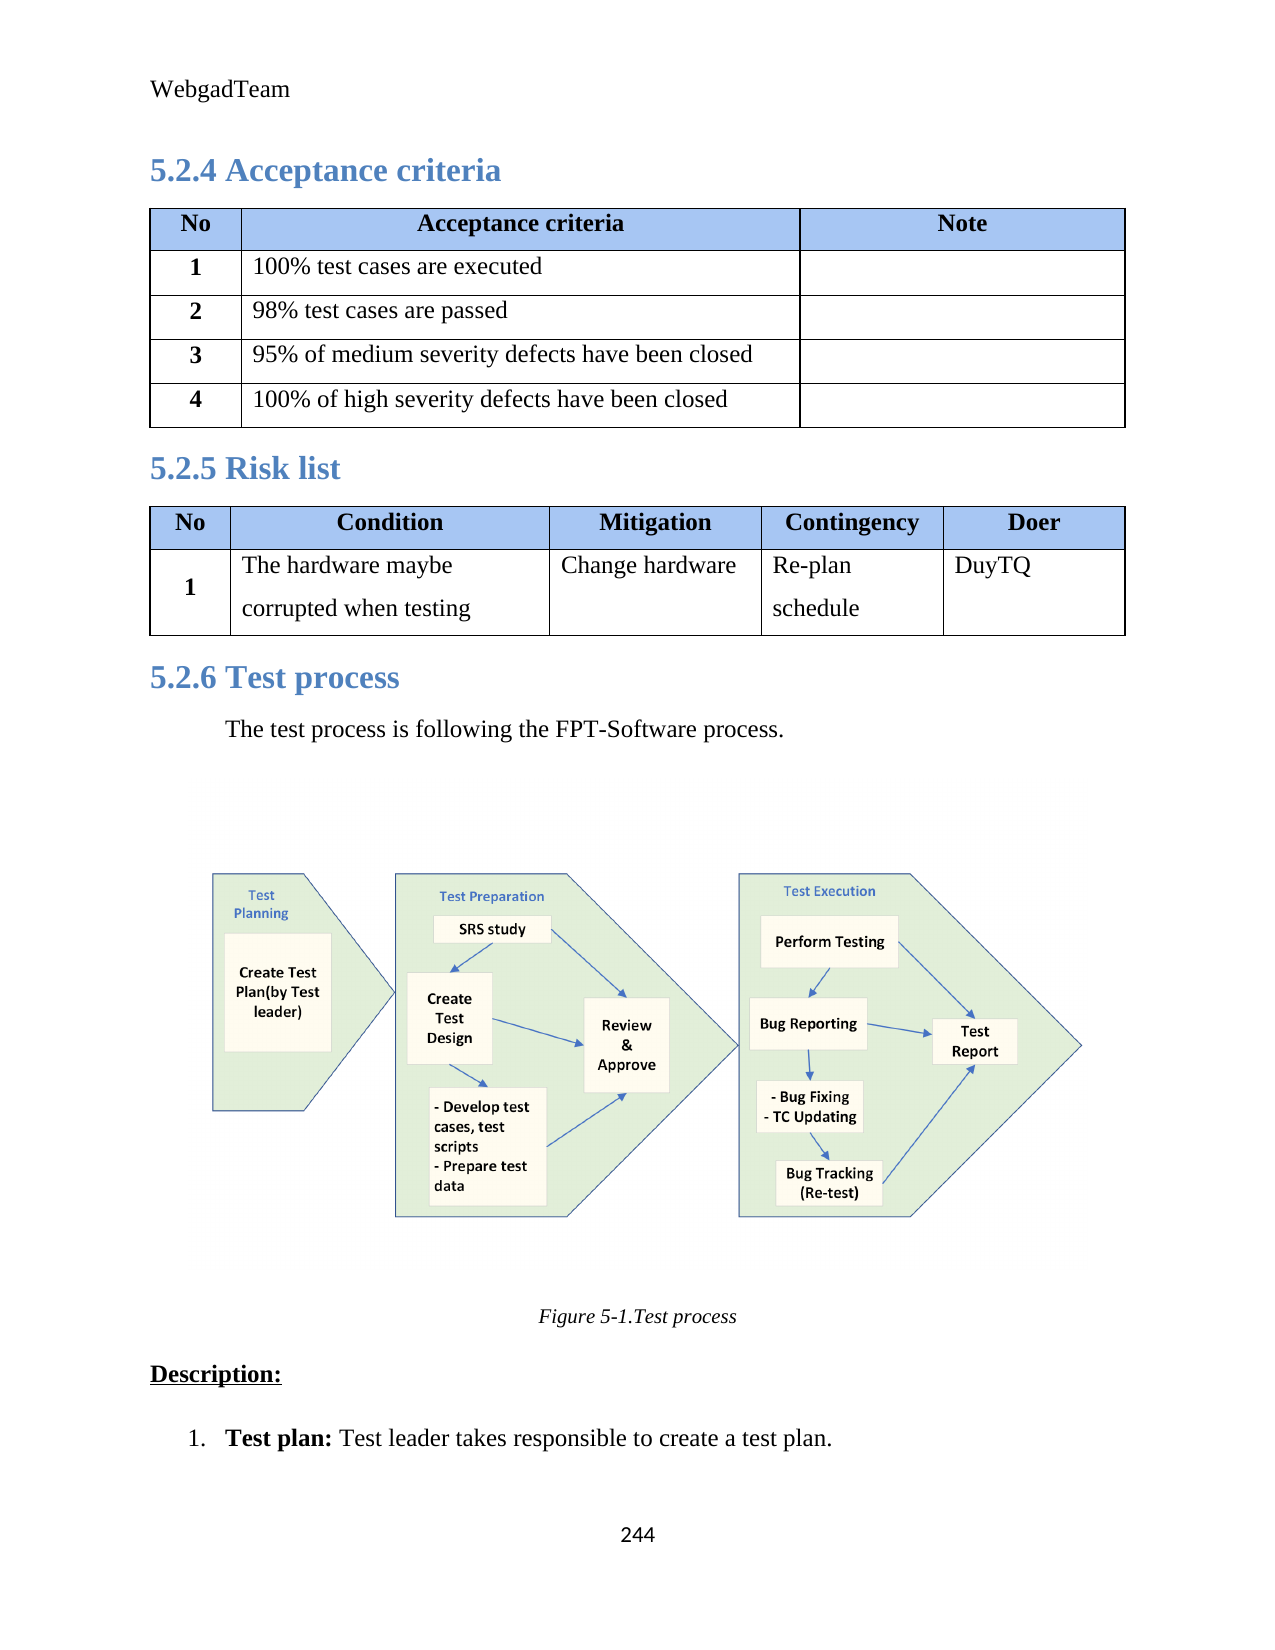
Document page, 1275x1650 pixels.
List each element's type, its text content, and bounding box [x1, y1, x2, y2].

text Figure 5-1.Test process [150, 1304, 1125, 1328]
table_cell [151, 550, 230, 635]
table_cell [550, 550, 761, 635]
subtitle Test process [150, 657, 1125, 695]
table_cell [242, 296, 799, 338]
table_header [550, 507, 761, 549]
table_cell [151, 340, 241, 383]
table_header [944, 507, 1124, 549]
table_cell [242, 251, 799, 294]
subtitle Risk list [150, 448, 1125, 487]
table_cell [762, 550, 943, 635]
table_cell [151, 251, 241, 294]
text Description: [150, 1359, 1125, 1388]
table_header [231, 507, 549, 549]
list Test plan: Test leader takes responsible to create a test plan. [187, 1423, 1125, 1452]
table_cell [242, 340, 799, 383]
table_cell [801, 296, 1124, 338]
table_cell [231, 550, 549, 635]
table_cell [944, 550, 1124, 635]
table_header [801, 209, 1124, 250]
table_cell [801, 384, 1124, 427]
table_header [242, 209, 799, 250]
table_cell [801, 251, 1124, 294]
picture [187, 778, 1088, 1270]
subtitle Acceptance criteria [150, 150, 1125, 188]
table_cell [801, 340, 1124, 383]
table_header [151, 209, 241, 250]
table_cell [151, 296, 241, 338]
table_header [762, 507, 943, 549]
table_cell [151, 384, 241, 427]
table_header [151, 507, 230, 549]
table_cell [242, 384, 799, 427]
text The test process is following the FPT-Software process. [150, 714, 1125, 743]
